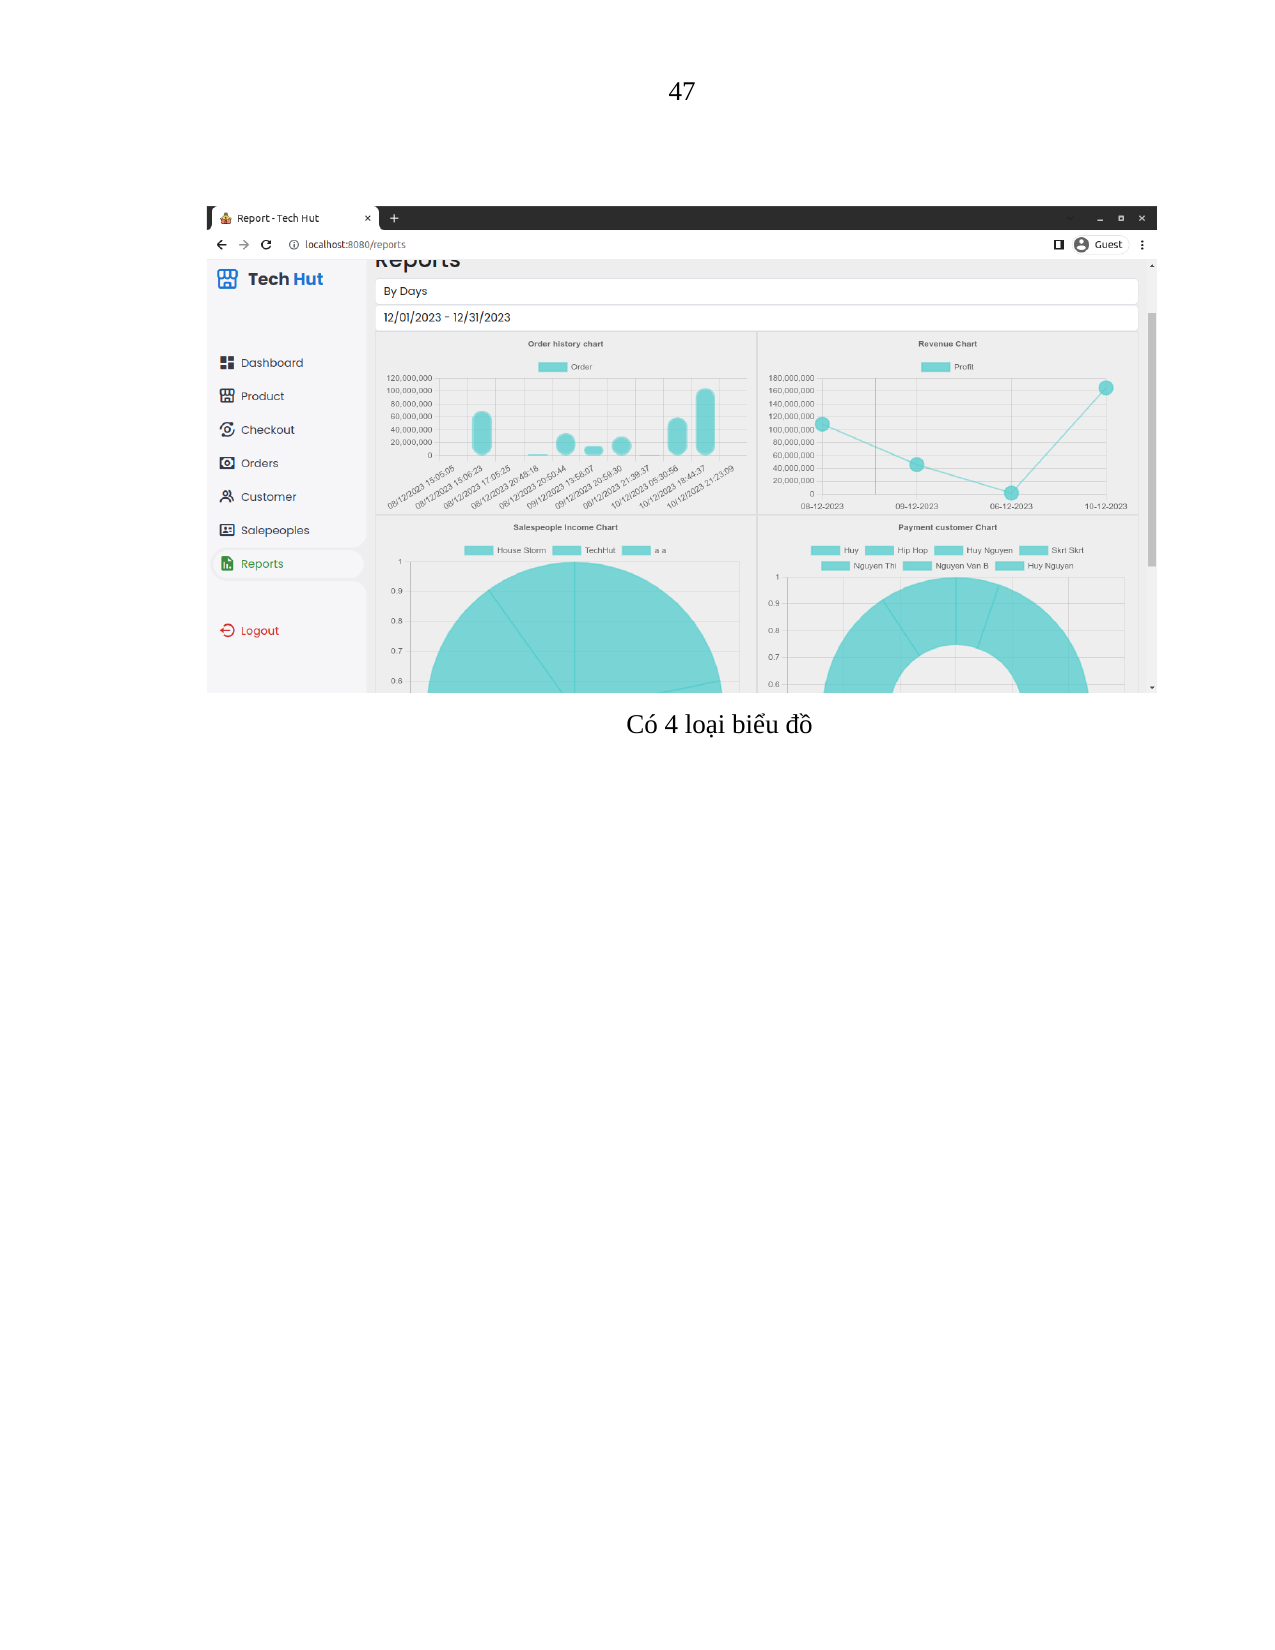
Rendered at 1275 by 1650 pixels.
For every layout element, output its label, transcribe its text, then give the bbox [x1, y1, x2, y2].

picture [206, 206, 1157, 693]
text Có 4 loại biểu đồ [207, 693, 1157, 739]
